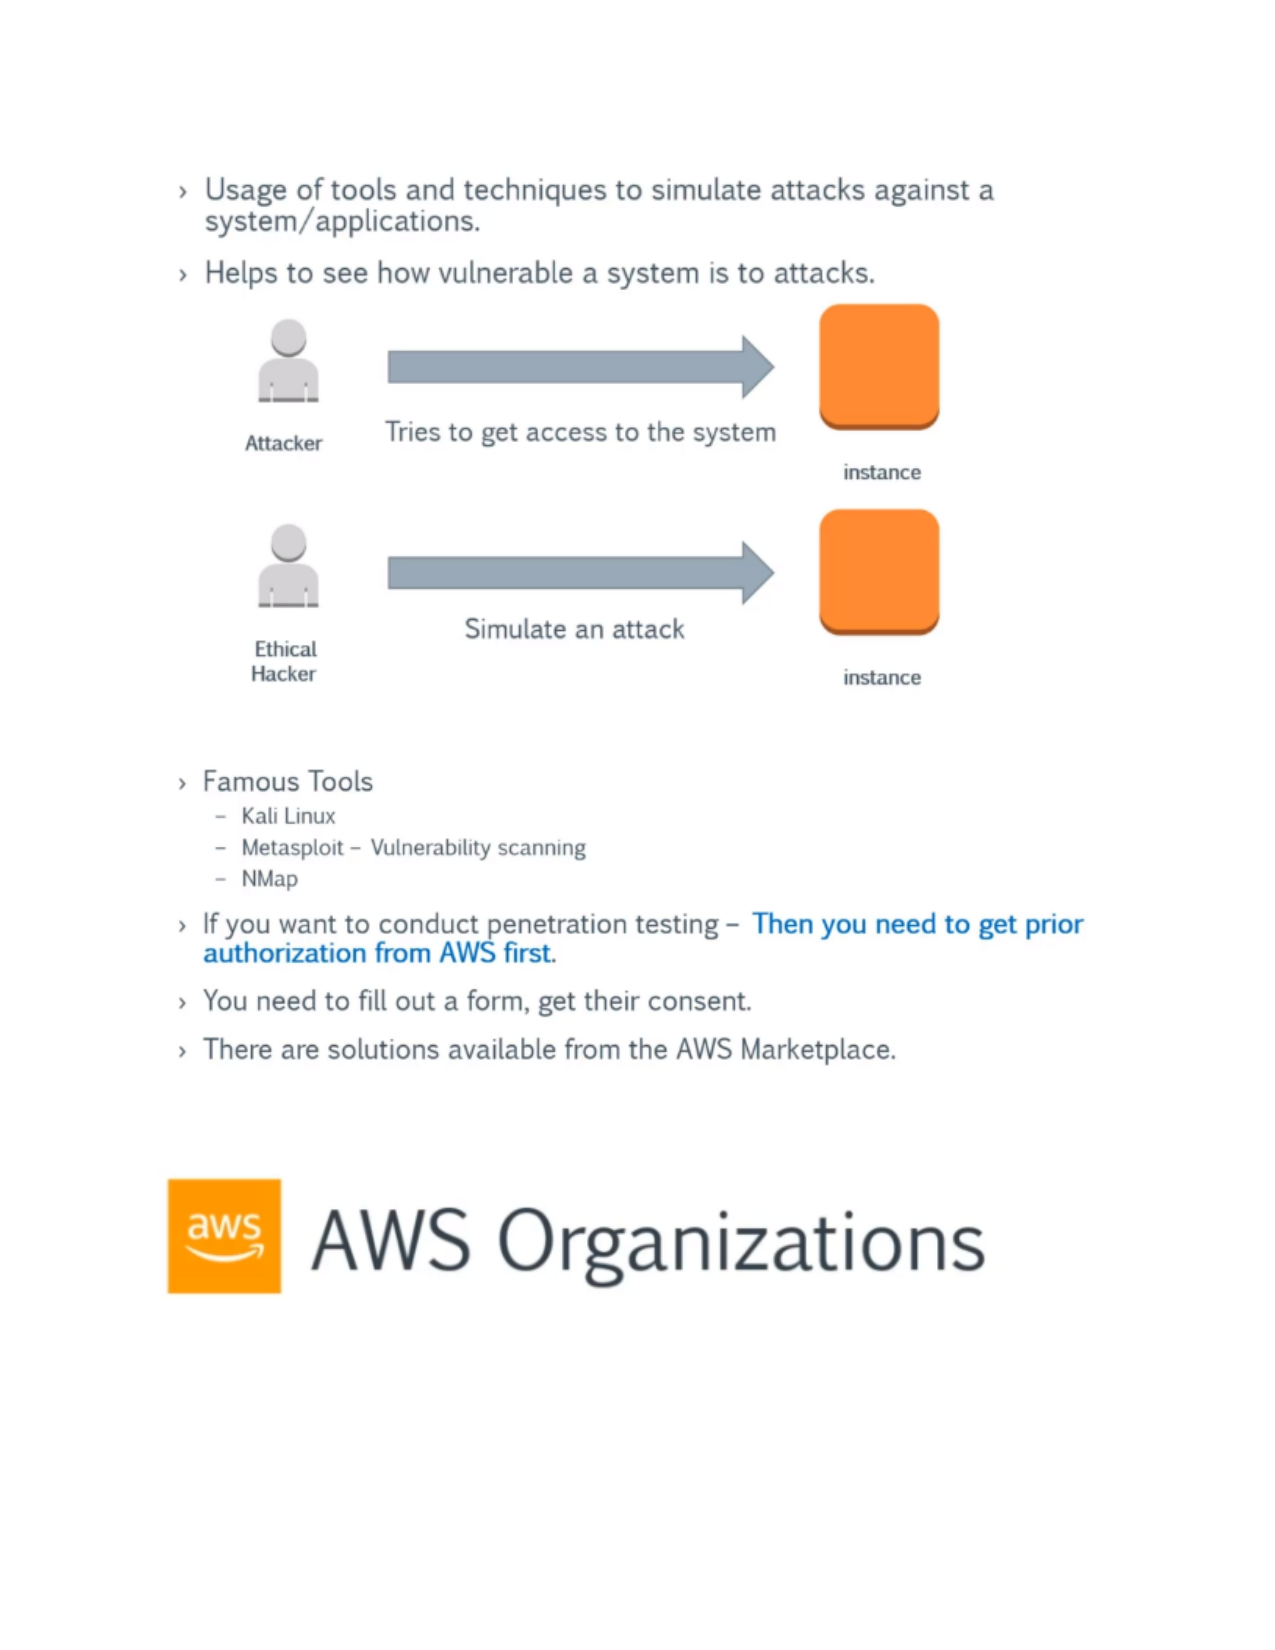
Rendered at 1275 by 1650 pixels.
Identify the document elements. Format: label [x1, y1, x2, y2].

picture [150, 150, 1100, 724]
picture [150, 1149, 1019, 1303]
picture [150, 748, 1125, 1124]
